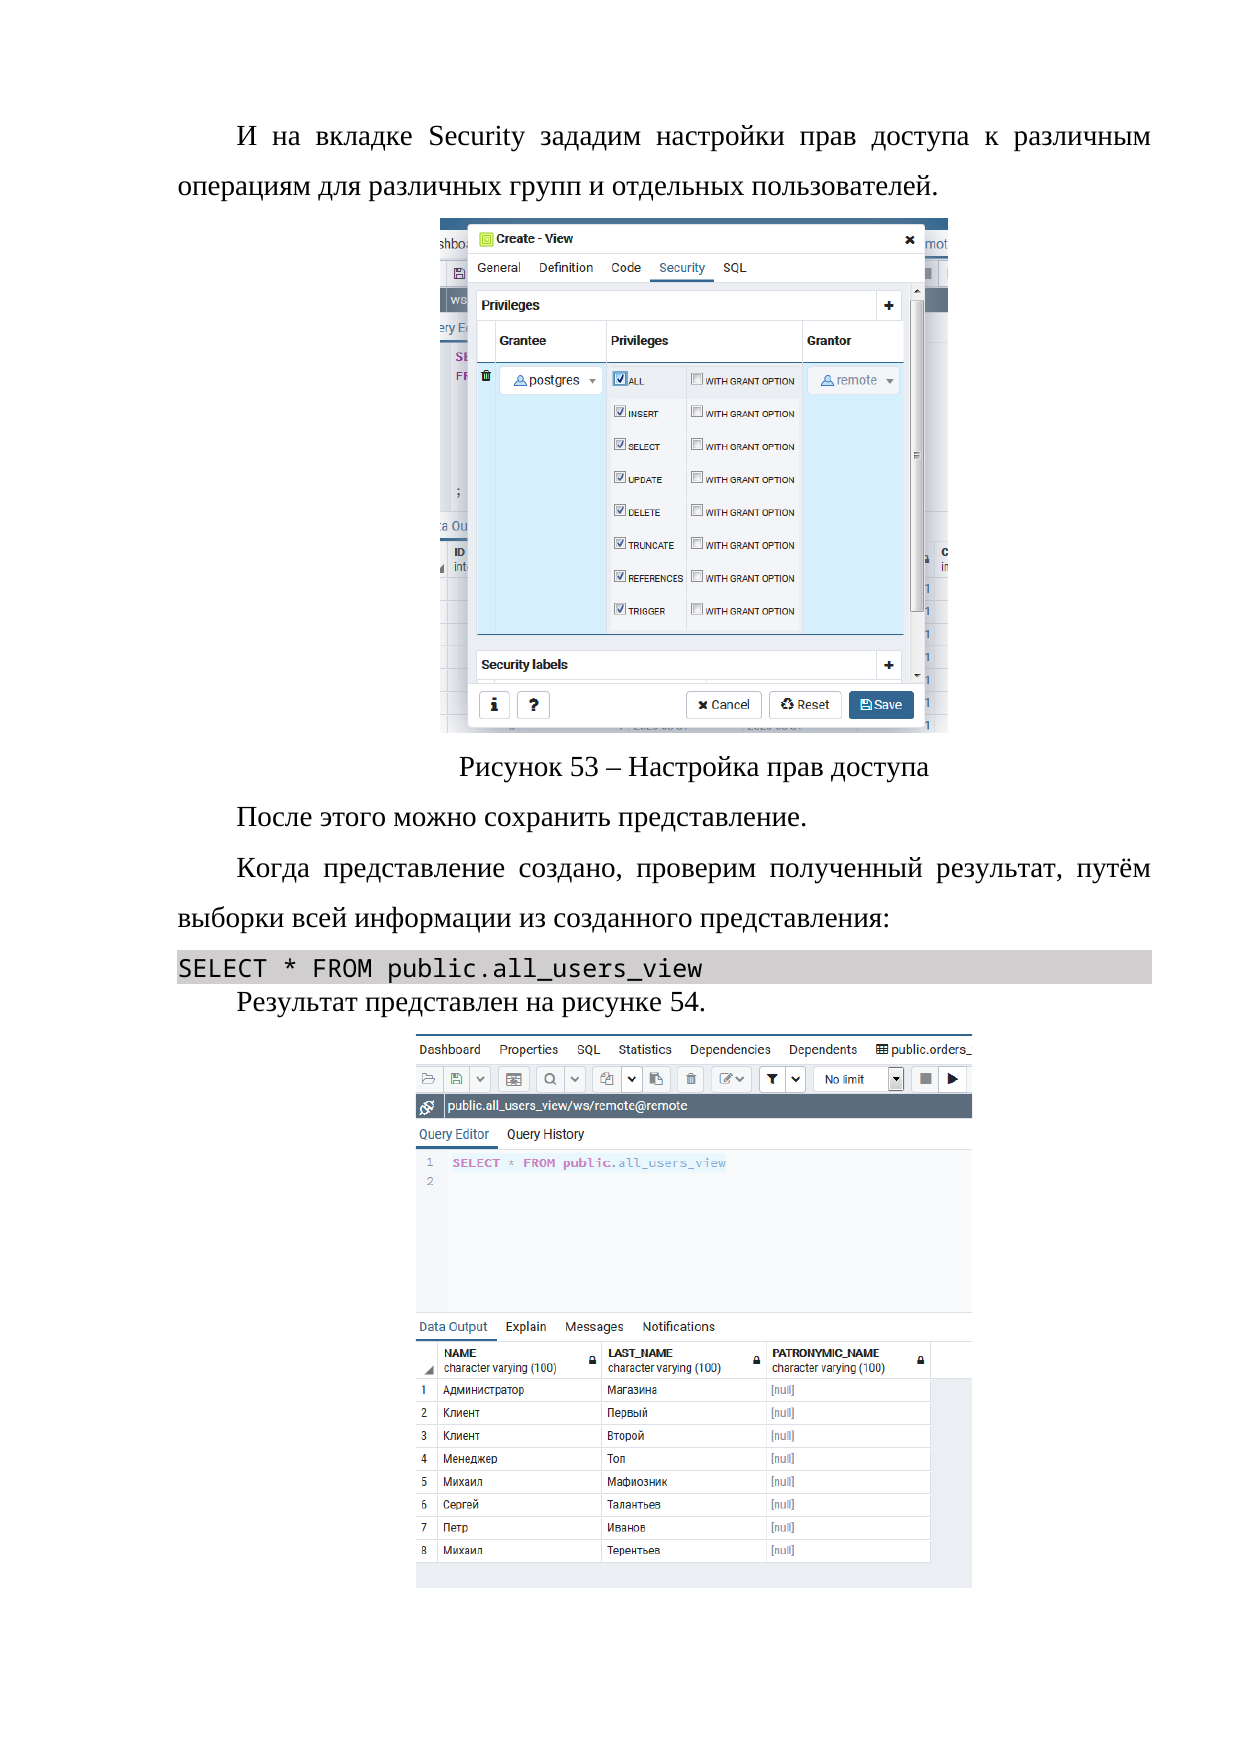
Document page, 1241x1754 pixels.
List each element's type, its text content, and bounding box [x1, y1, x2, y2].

text После этого можно сохранить представление. [177, 799, 1152, 833]
text Результат представлен на рисунке 54. [177, 984, 1152, 1018]
text Когда представление создано, проверим полученный результат, путём выборки всей информации из созданного представления: [177, 850, 1152, 934]
text SELECT * FROM public.all_users_view [177, 950, 1152, 984]
picture [415, 1034, 973, 1589]
picture [440, 218, 948, 733]
text Рисунок 53 – Настройка прав доступа [177, 749, 1152, 783]
text И на вкладке Security зададим настройки прав доступа к различным операциям для различных групп и отдельных пользователей. [177, 118, 1152, 202]
